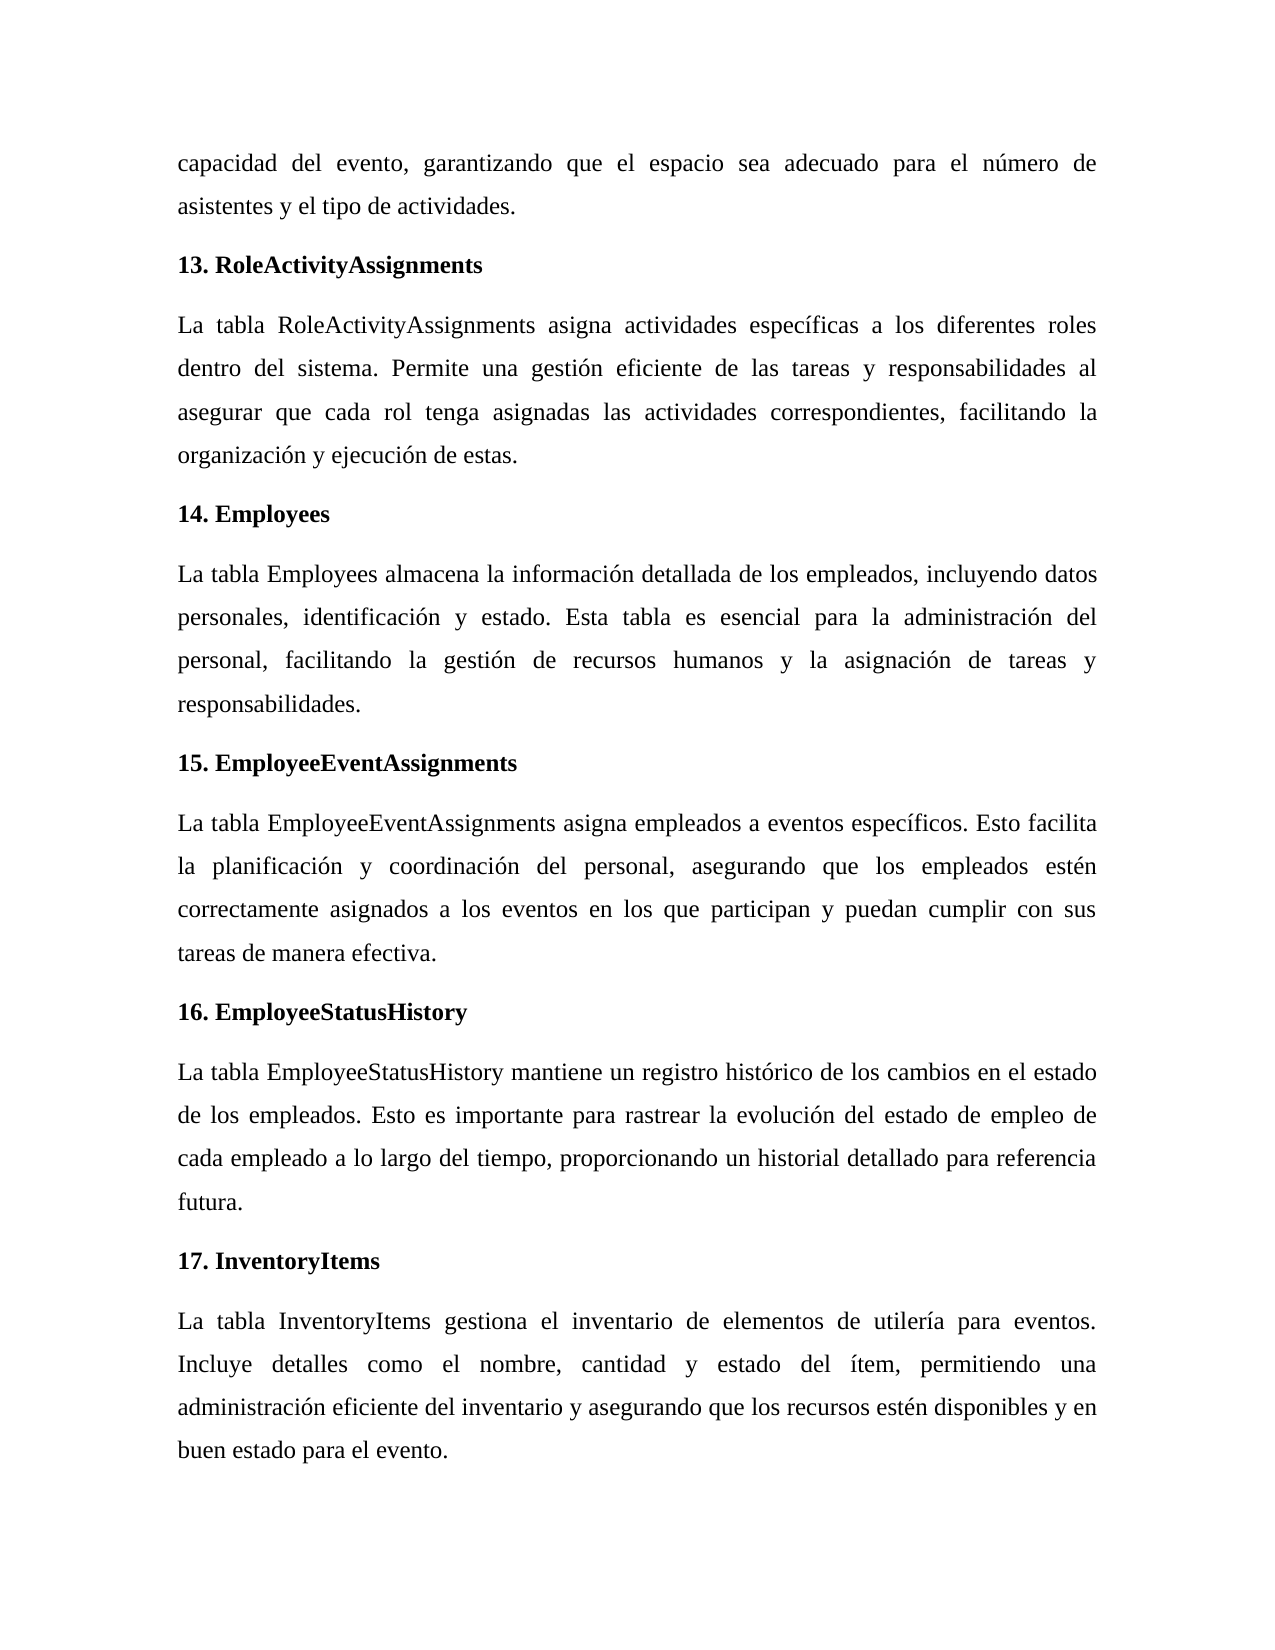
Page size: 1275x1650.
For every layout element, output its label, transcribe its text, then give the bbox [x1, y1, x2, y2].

text La tabla EmployeeEventAssignments asigna empleados a eventos específicos. Esto facilita la planificación y coordinación del personal, asegurando que los empleados estén correctamente asignados a los eventos en los que participan y puedan cumplir con sus tareas de manera efectiva. [177, 808, 1098, 966]
text 13. RoleActivityAssignments [177, 251, 1098, 279]
text 17. InventoryItems [177, 1246, 1098, 1275]
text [177, 148, 1098, 219]
text La tabla InventoryItems gestiona el inventario de elementos de utilería para eventos. Incluye detalles como el nombre, cantidad y estado del ítem, permitiendo una administración eficiente del inventario y asegurando que los recursos estén disponibles y en buen estado para el evento. [177, 1306, 1098, 1464]
text 16. EmployeeStatusHistory [177, 997, 1098, 1026]
text La tabla EmployeeStatusHistory mantiene un registro histórico de los cambios en el estado de los empleados. Esto es importante para rastrear la evolución del estado de empleo de cada empleado a lo largo del tiempo, proporcionando un historial detallado para referencia futura. [177, 1057, 1098, 1215]
text La tabla Employees almacena la información detallada de los empleados, incluyendo datos personales, identificación y estado. Esta tabla es esencial para la administración del personal, facilitando la gestión de recursos humanos y la asignación de tareas y responsabilidades. [177, 559, 1098, 717]
text La tabla RoleActivityAssignments asigna actividades específicas a los diferentes roles dentro del sistema. Permite una gestión eficiente de las tareas y responsabilidades al asegurar que cada rol tenga asignadas las actividades correspondientes, facilitando la organización y ejecución de estas. [177, 310, 1098, 468]
text 15. EmployeeEventAssignments [177, 748, 1098, 777]
text 14. Employees [177, 499, 1098, 528]
